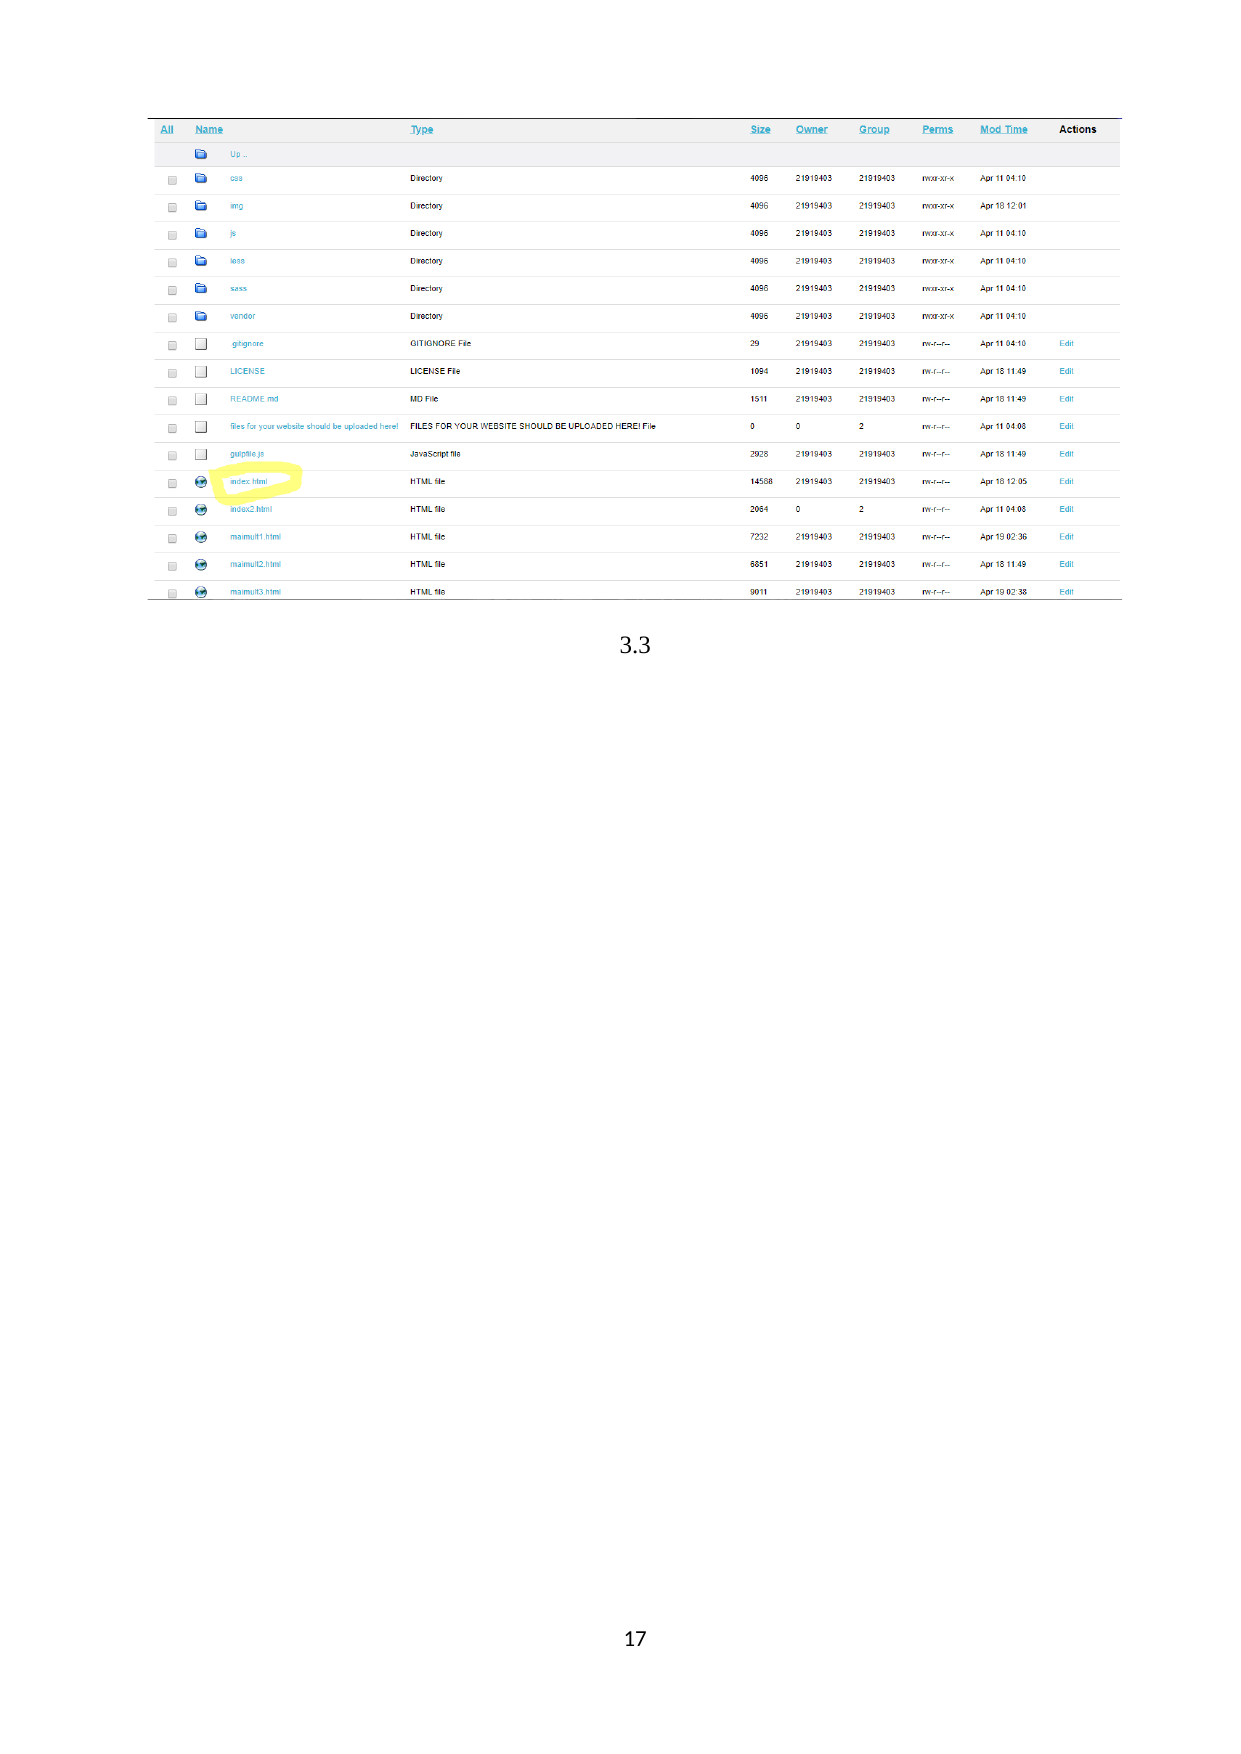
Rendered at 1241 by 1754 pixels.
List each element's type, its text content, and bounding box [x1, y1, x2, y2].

text 3.3 [148, 630, 1122, 659]
picture [147, 118, 1123, 600]
